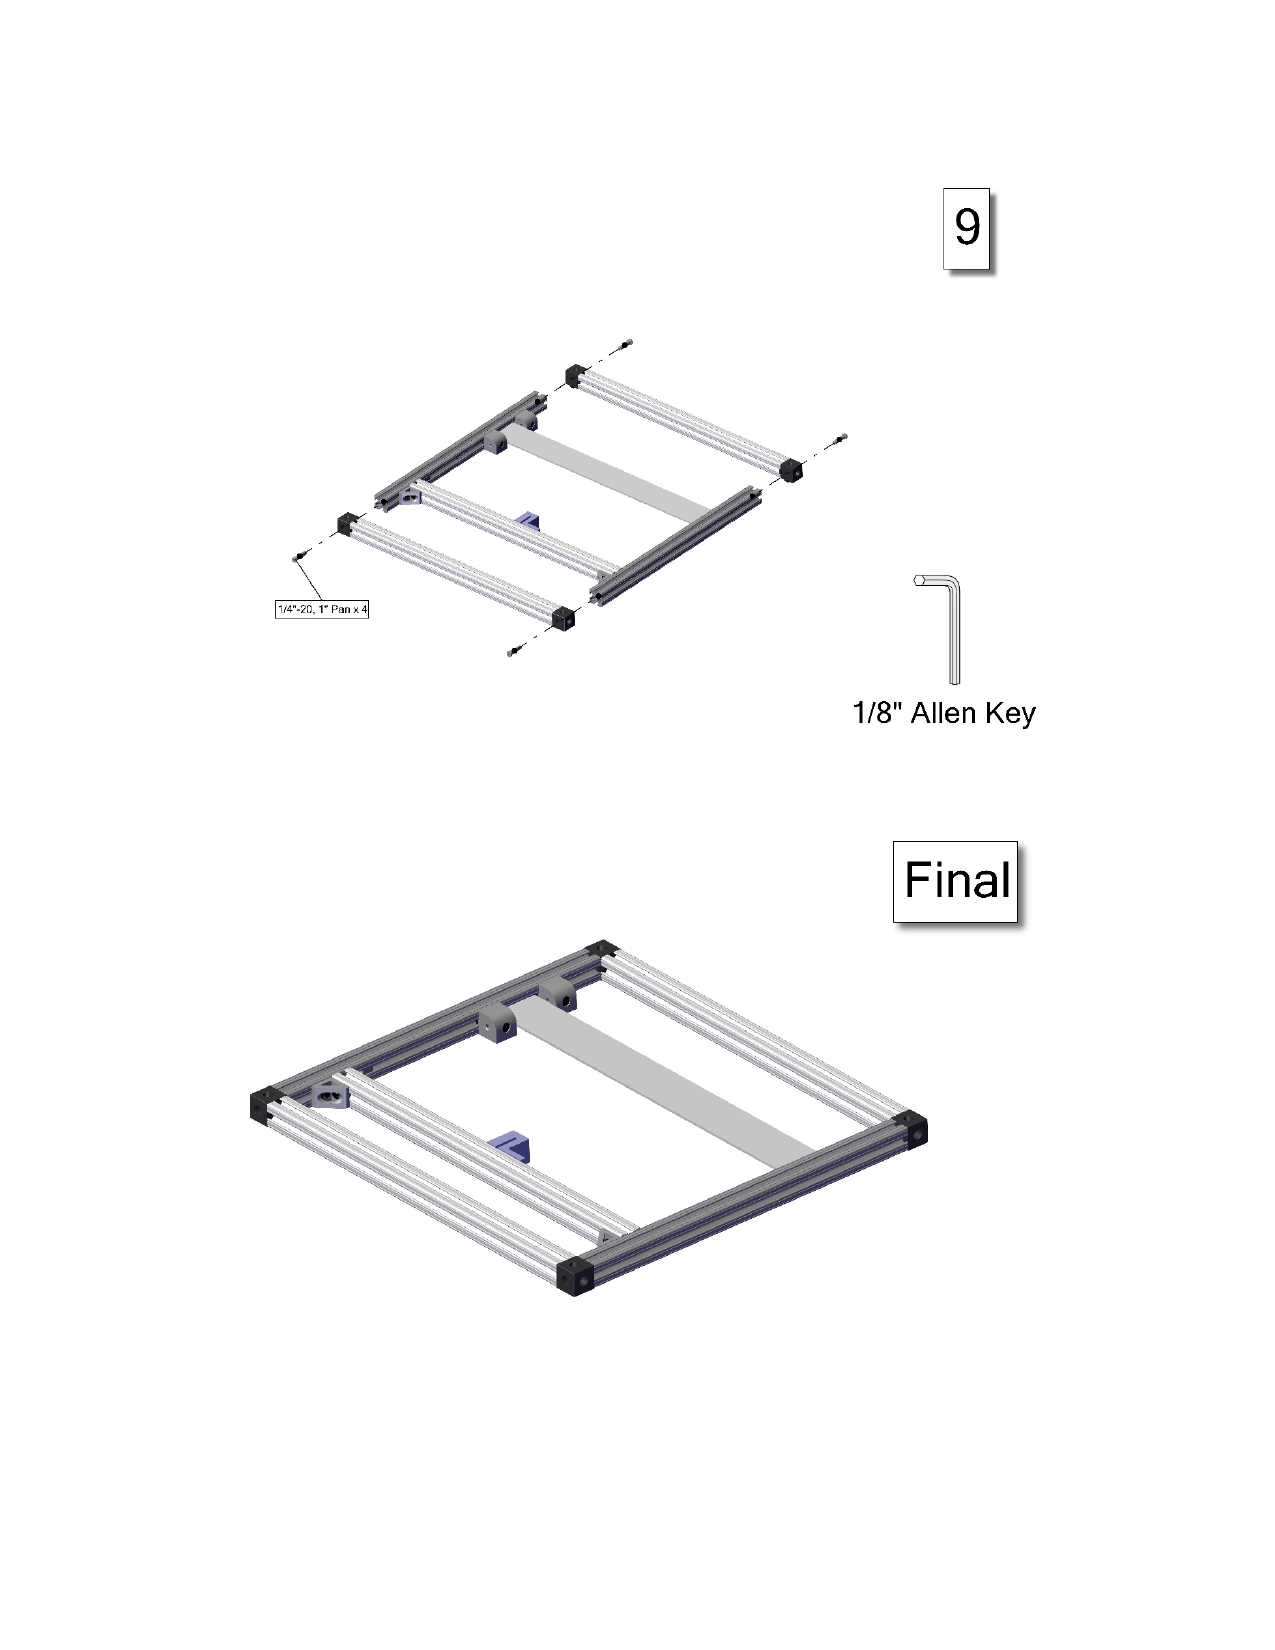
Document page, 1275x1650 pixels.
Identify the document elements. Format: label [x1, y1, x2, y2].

picture [213, 150, 1062, 750]
picture [213, 752, 1062, 1353]
